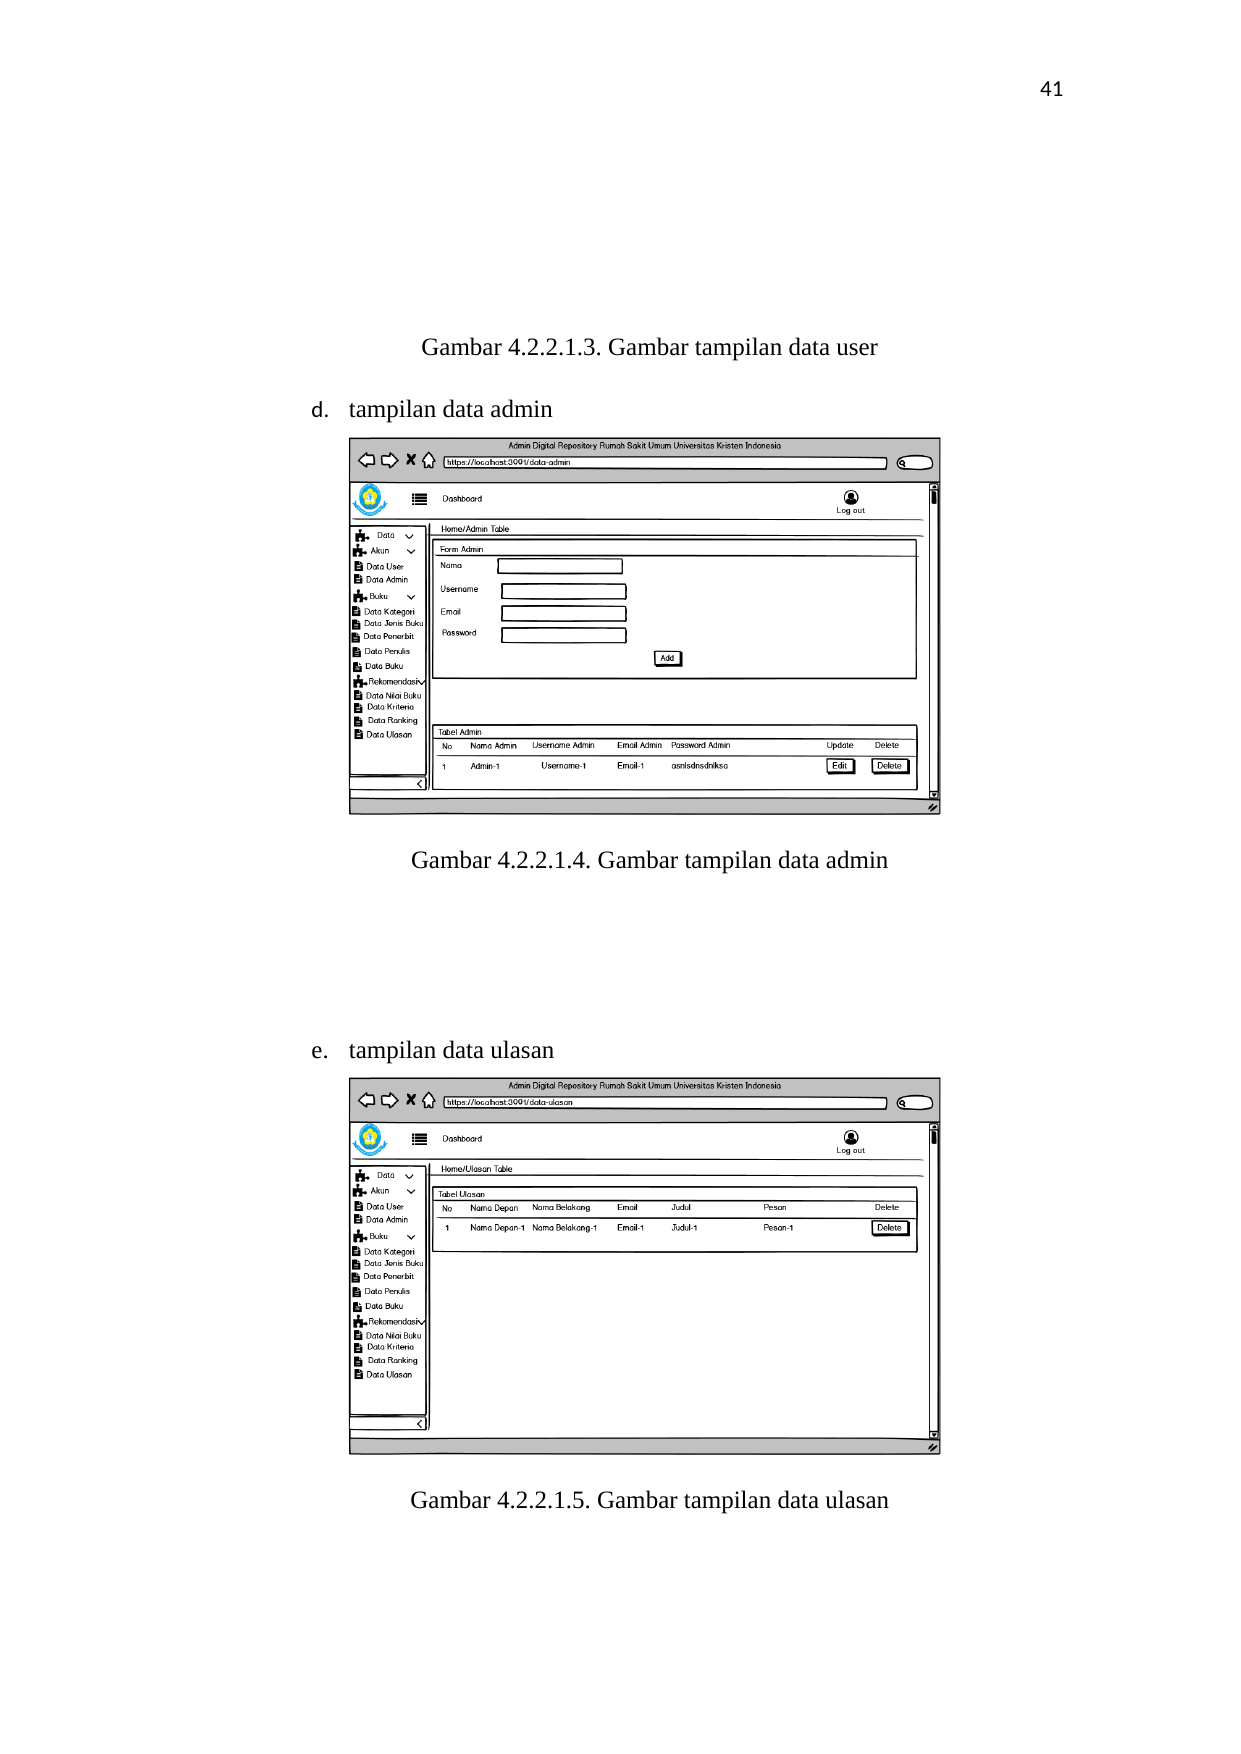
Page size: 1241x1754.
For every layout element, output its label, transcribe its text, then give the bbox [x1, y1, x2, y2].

subtitle Gambar 4.2.2.1.5. Gambar tampilan data ulasan [236, 1486, 1063, 1514]
subtitle Gambar 4.2.2.1.3. Gambar tampilan data user [236, 332, 1063, 394]
picture [348, 437, 941, 815]
subtitle Gambar 4.2.2.1.4. Gambar tampilan data admin [236, 845, 1063, 908]
picture [348, 1077, 941, 1455]
